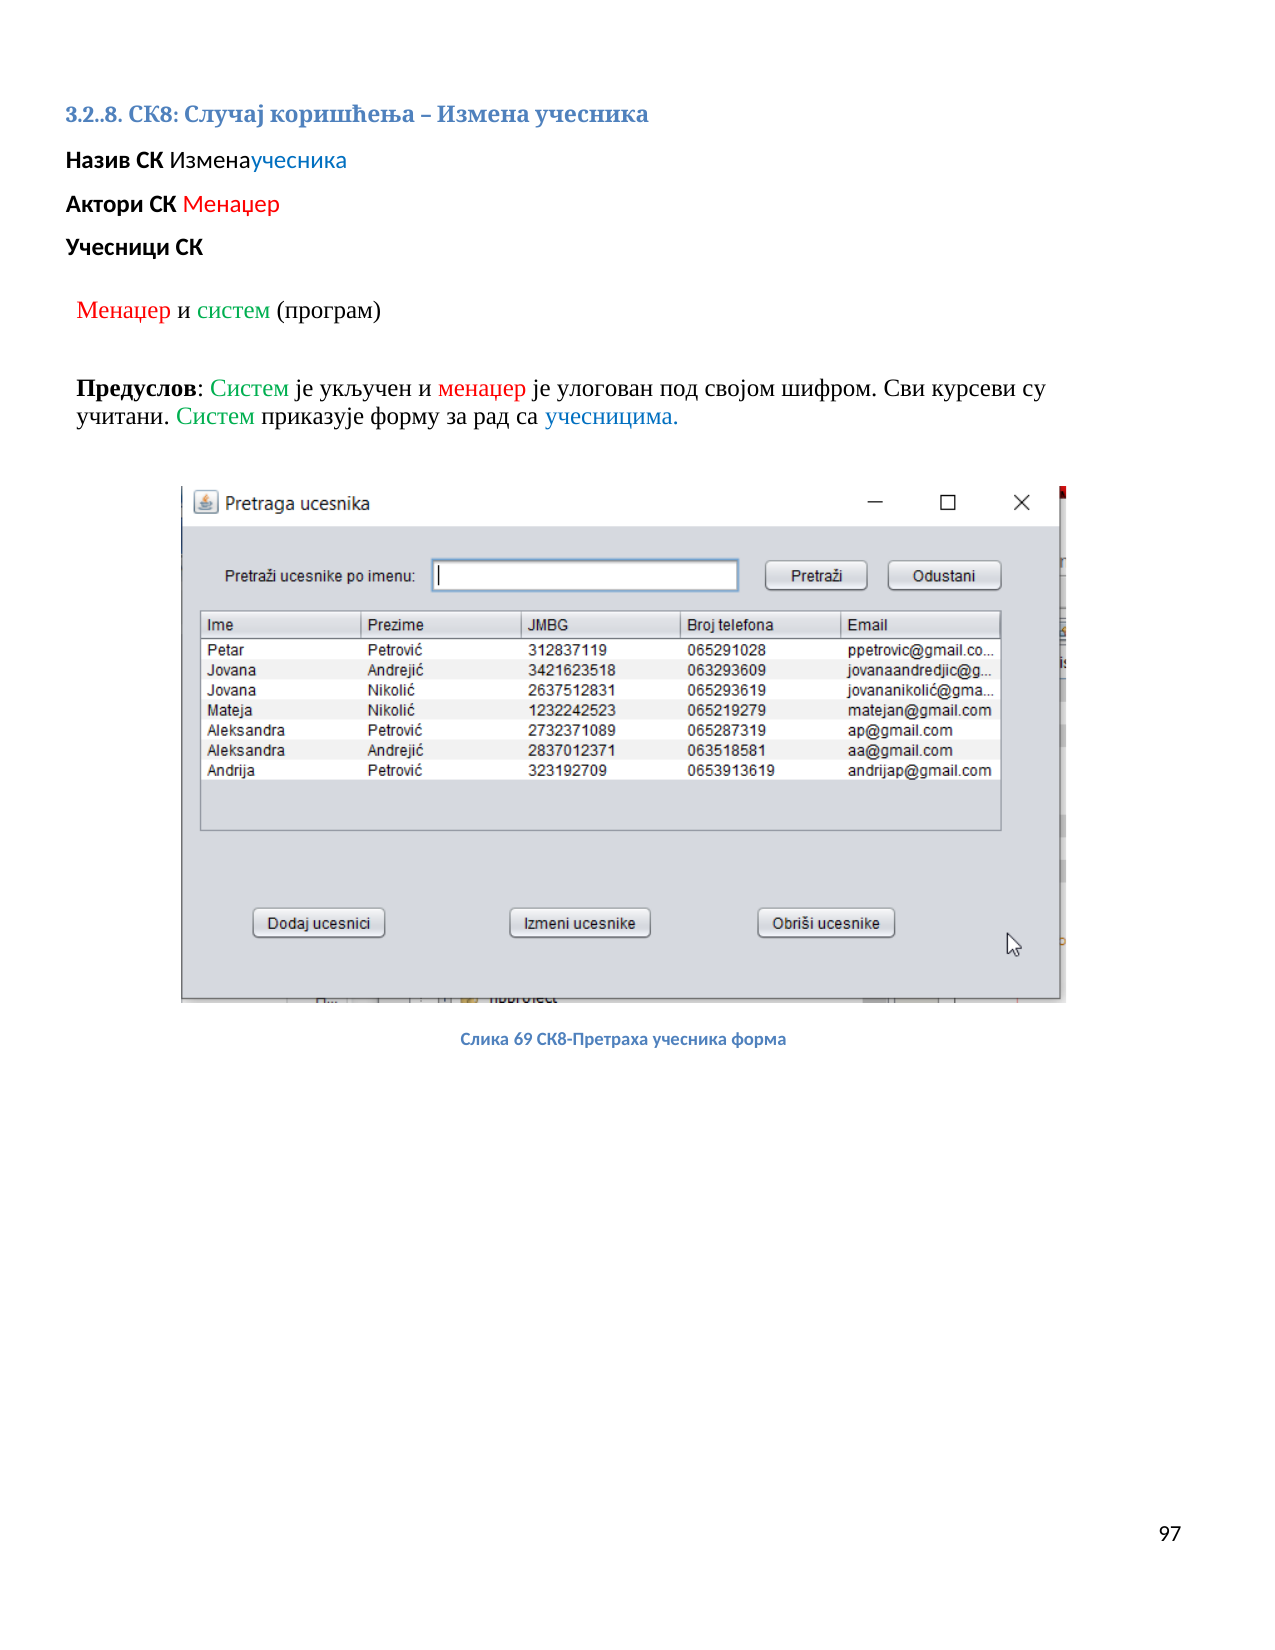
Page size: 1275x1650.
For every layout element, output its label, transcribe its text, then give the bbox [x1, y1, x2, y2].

text Предуслов: Систем је укључен и менаџер je улогован под својом шифром. Сви курсеви су учитани. Систем приказује форму за рад са учесницима. [76, 373, 1099, 430]
text Менаџер и систем (програм) [76, 296, 1181, 324]
picture [181, 486, 1067, 1003]
text Назив СК Изменаучесника Актори СК Менаџер Учесници СК [66, 144, 399, 262]
subtitle 3.2..8. СК8: Случај коришћења – Измена учесника [66, 101, 1181, 128]
